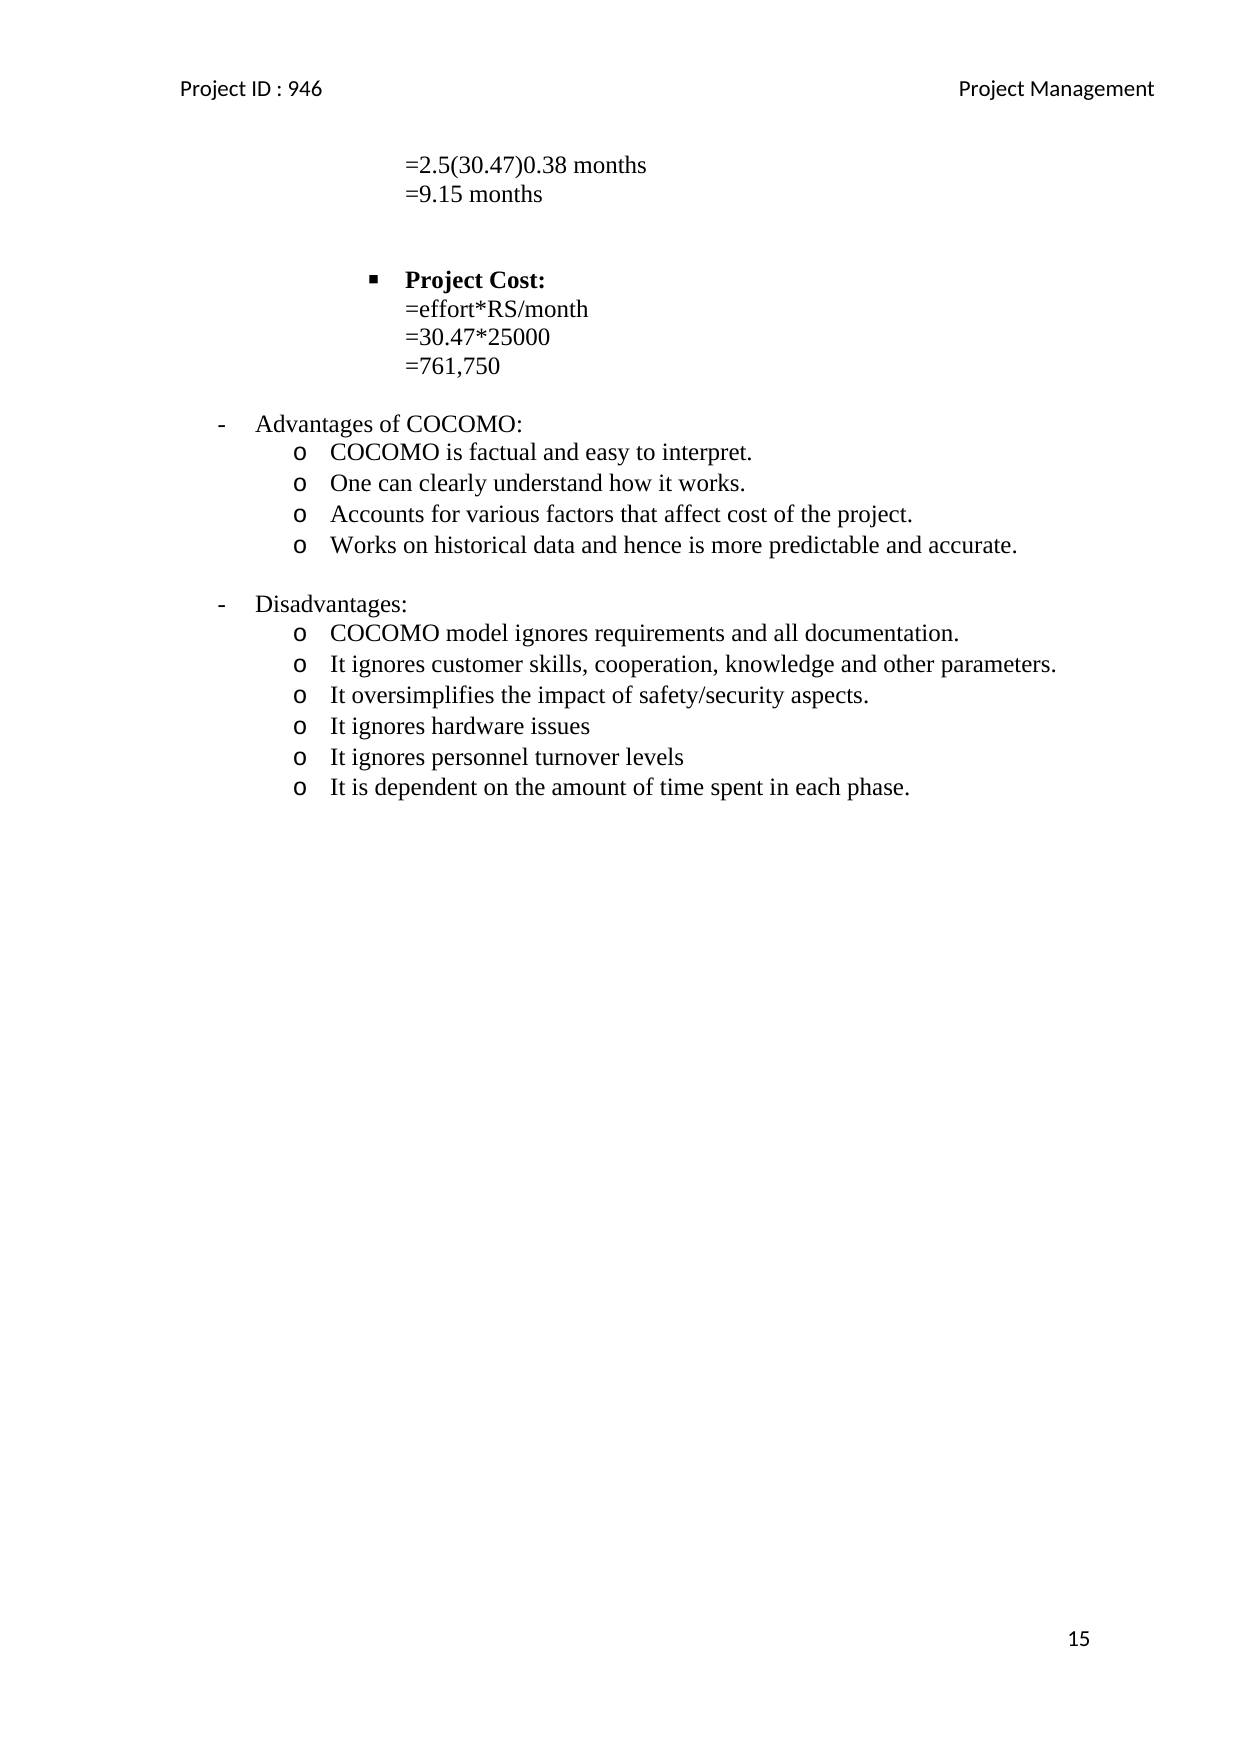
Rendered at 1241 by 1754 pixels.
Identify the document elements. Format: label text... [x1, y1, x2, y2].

list It ignores customer skills, cooperation, knowledge and other parameters. [292, 649, 1090, 680]
list Works on historical data and hence is more predictable and accurate. [292, 530, 1090, 561]
text =effort*RS/month [405, 294, 1090, 322]
list It ignores personnel turnover levels [292, 742, 1090, 772]
list Project Cost: [367, 265, 1090, 294]
list COCOMO is factual and easy to interpret. [292, 437, 1090, 468]
list COCOMO model ignores requirements and all documentation. [292, 618, 1090, 649]
list Advantages of COCOMO: [217, 409, 1090, 437]
list Disadvantages: [217, 589, 1090, 618]
list Accounts for various factors that affect cost of the project. [292, 499, 1090, 530]
list It oversimplifies the impact of safety/security aspects. [292, 680, 1090, 711]
list One can clearly understand how it works. [292, 468, 1090, 499]
list It ignores hardware issues [292, 711, 1090, 742]
text =30.47*25000 [405, 322, 1090, 351]
text =761,750 [405, 351, 1090, 380]
text =2.5(30.47)0.38 months [405, 150, 1090, 179]
list It is dependent on the amount of time spent in each phase. [292, 772, 1090, 803]
text =9.15 months [405, 179, 1090, 207]
